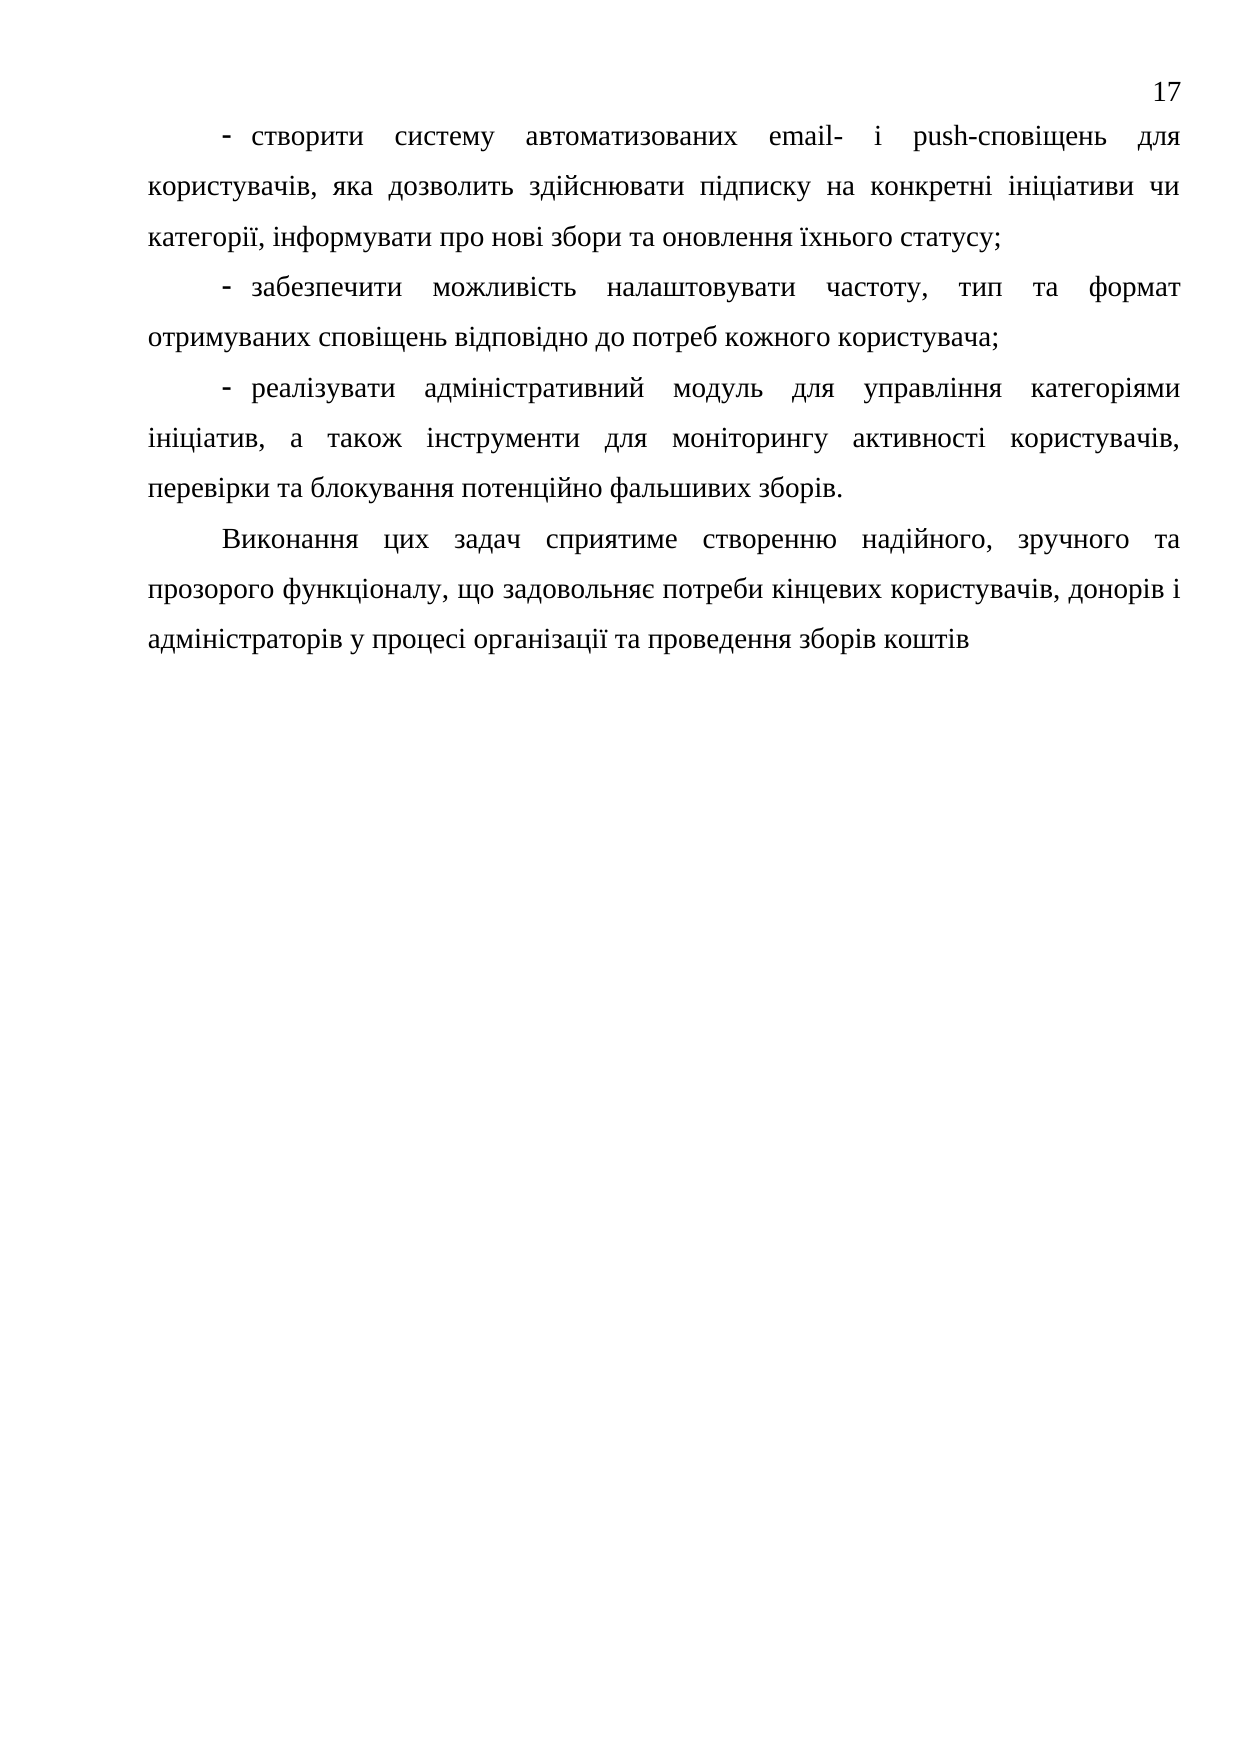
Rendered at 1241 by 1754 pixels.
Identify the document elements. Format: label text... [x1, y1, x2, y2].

list створити систему автоматизованих email- і push-сповіщень для користувачів, яка дозволить здійснювати підписку на конкретні ініціативи чи категорії, інформувати про нові збори та оновлення їхнього статусу; [148, 118, 1181, 252]
text Виконання цих задач сприятиме створенню надійного, зручного та прозорого функціоналу, що задовольняє потреби кінцевих користувачів, донорів і адміністраторів у процесі організації та проведення зборів коштів [148, 521, 1181, 655]
list забезпечити можливість налаштовувати частоту, тип та формат отримуваних сповіщень відповідно до потреб кожного користувача; [148, 269, 1181, 353]
list реалізувати адміністративний модуль для управління категоріями ініціатив, а також інструменти для моніторингу активності користувачів, перевірки та блокування потенційно фальшивих зборів. [148, 370, 1181, 504]
